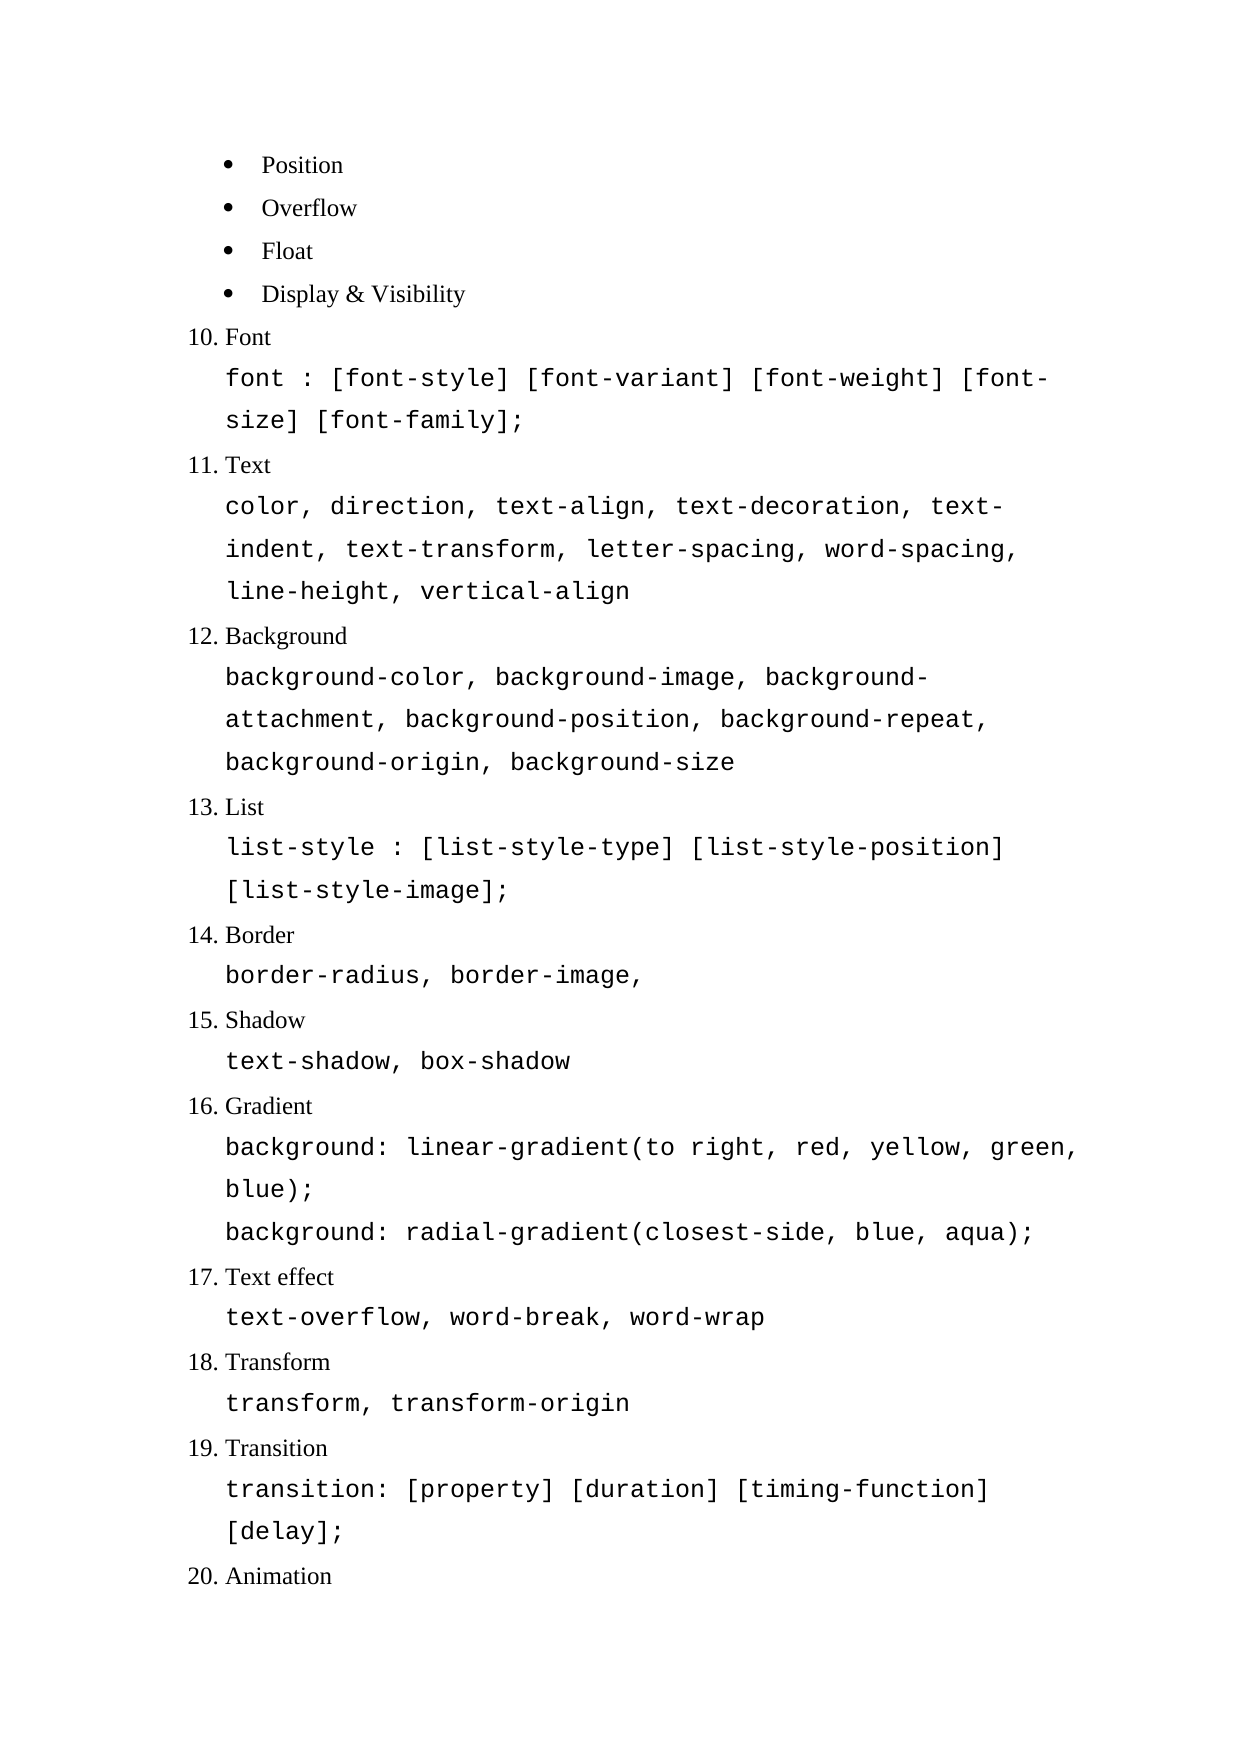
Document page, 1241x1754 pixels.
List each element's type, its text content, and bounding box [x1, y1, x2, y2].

list text-shadow, box-shadow [225, 1049, 1090, 1077]
list color, direction, text-align, text-decoration, text-indent, text-transform, letter-spacing, word-spacing, line-height, vertical-align [225, 494, 1090, 607]
list background: radial-gradient(closest-side, blue, aqua); [225, 1219, 1090, 1248]
list list-style : [list-style-type] [list-style-position] [list-style-image]; [225, 835, 1090, 906]
list List [187, 792, 1090, 821]
list Float [224, 236, 1090, 265]
list Background [187, 621, 1090, 650]
list Font [187, 322, 1090, 351]
list Transform [187, 1347, 1090, 1376]
list border-radius, border-image, [225, 963, 1090, 991]
list text-overflow, word-break, word-wrap [225, 1305, 1090, 1333]
list background: linear-gradient(to right, red, yellow, green, blue); [225, 1134, 1090, 1205]
list background-color, background-image, background-attachment, background-position, background-repeat, background-origin, background-size [225, 664, 1090, 778]
list Transition [187, 1433, 1090, 1462]
list Shadow [187, 1006, 1090, 1034]
list Animation [187, 1561, 1090, 1590]
list Text effect [187, 1262, 1090, 1291]
list Overflow [224, 193, 1090, 222]
list Gradient [187, 1091, 1090, 1120]
list Border [187, 920, 1090, 949]
list Display & Visibility [224, 279, 1090, 308]
list transform, transform-origin [225, 1391, 1090, 1419]
list Text [187, 451, 1090, 479]
list font : [font-style] [font-variant] [font-weight] [font-size] [font-family]; [225, 366, 1090, 436]
list transition: [property] [duration] [timing-function] [delay]; [225, 1476, 1090, 1547]
list Position [224, 150, 1090, 179]
